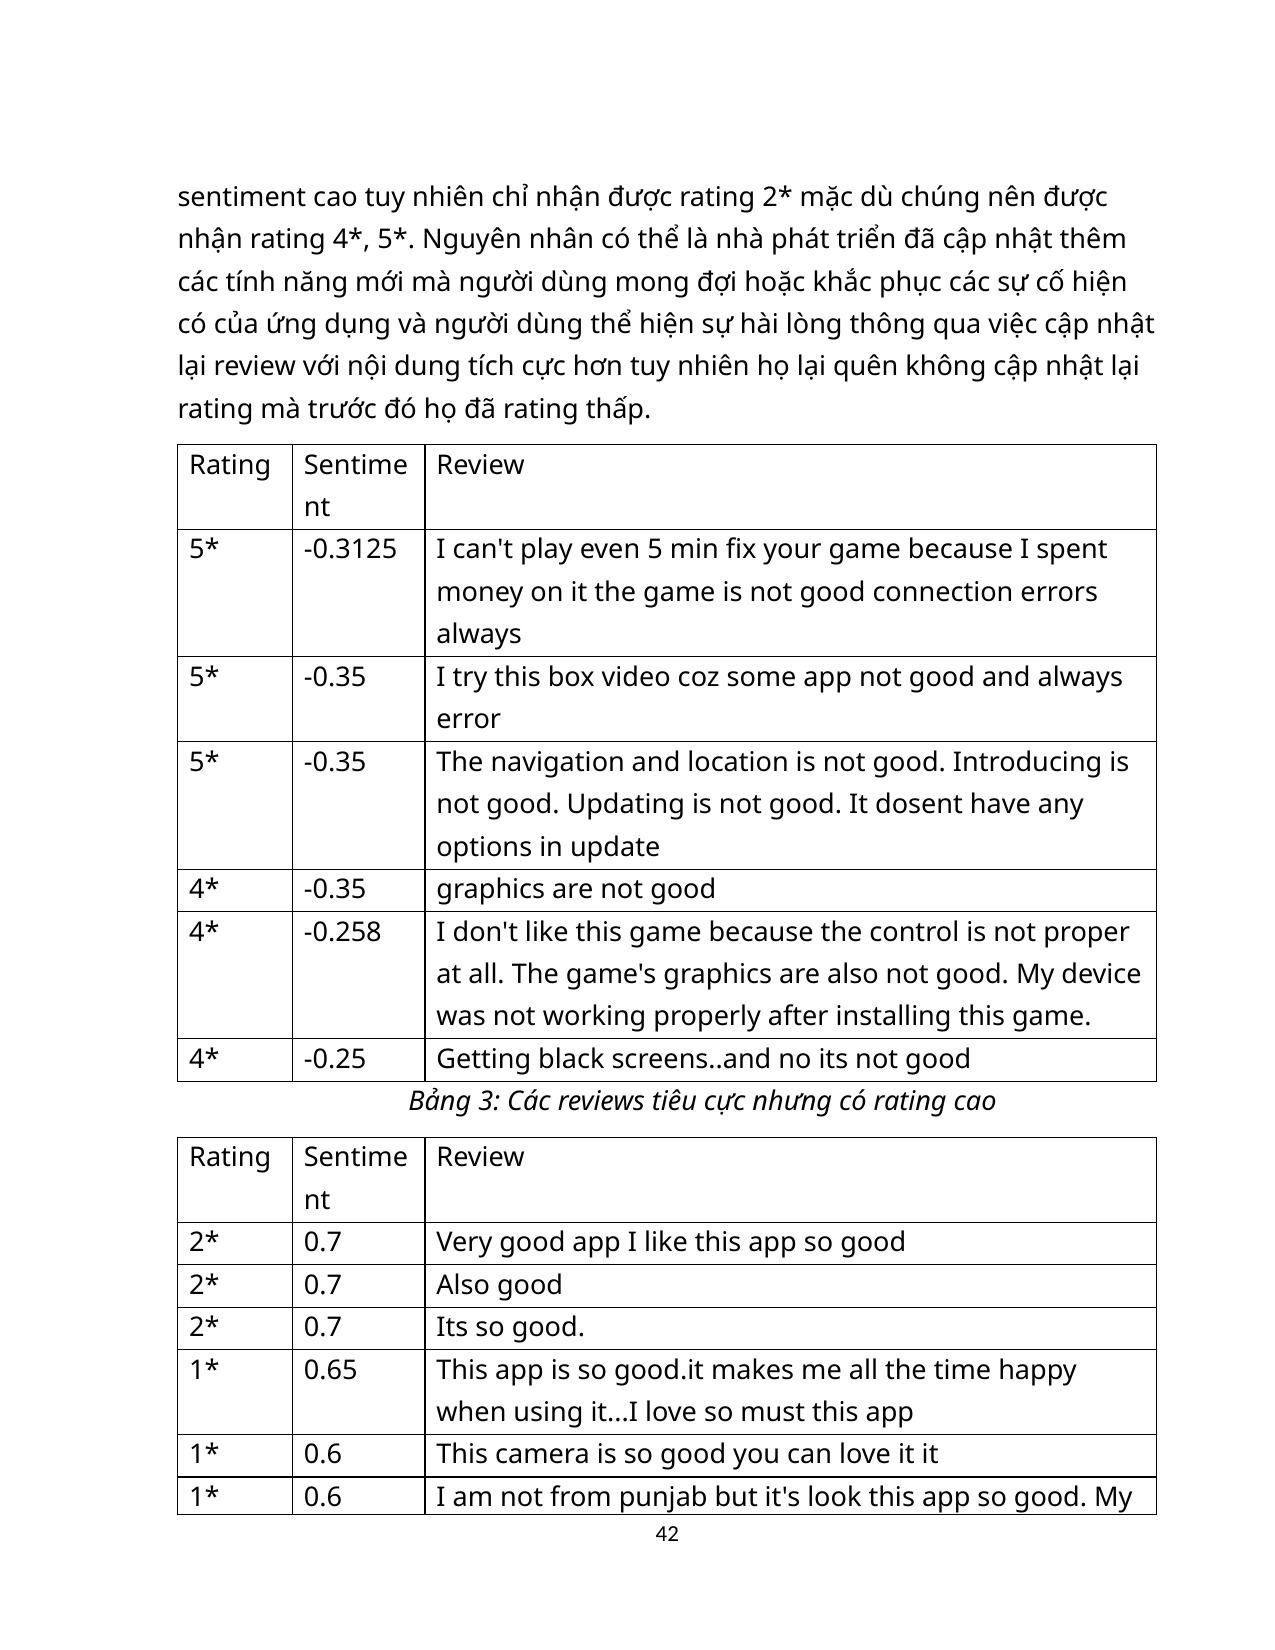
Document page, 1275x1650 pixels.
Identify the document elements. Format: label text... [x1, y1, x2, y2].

table_header Sentiment [293, 445, 424, 529]
table_cell -0.35 [293, 870, 424, 911]
table_cell 5* [178, 530, 292, 656]
table_cell -0.35 [293, 742, 424, 868]
table_header Rating [178, 1138, 292, 1222]
table_cell Also good [426, 1265, 1156, 1307]
table_cell 4* [178, 870, 292, 911]
table_cell The navigation and location is not good. Introducing is not good. Updating is not good. It dosent have any options in update [426, 742, 1156, 868]
table_cell graphics are not good [426, 870, 1156, 911]
table_cell I don't like this game because the control is not proper at all. The game's graphics are also not good. My device was not working properly after installing this game. [426, 912, 1156, 1038]
table_cell This app is so good.it makes me all the time happy when using it...I love so must this app [426, 1350, 1156, 1434]
table_cell I can't play even 5 min fix your game because I spent money on it the game is not good connection errors always [426, 530, 1156, 656]
table_cell Getting black screens..and no its not good [426, 1039, 1156, 1081]
table_cell 1* [178, 1478, 292, 1514]
table_cell -0.3125 [293, 530, 424, 656]
table_cell I try this box video coz some app not good and always error [426, 657, 1156, 741]
table_cell 0.65 [293, 1350, 424, 1434]
table_cell 0.7 [293, 1308, 424, 1349]
table_cell 2* [178, 1265, 292, 1307]
table_cell 1* [178, 1350, 292, 1434]
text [177, 177, 1157, 426]
table_cell Very good app I like this app so good [426, 1223, 1156, 1264]
table_cell 0.7 [293, 1223, 424, 1264]
table_cell 0.6 [293, 1435, 424, 1476]
table_header Review [426, 445, 1156, 529]
table_cell Its so good. [426, 1308, 1156, 1349]
table_cell -0.35 [293, 657, 424, 741]
table_cell This camera is so good you can love it it [426, 1435, 1156, 1476]
table_cell 5* [178, 657, 292, 741]
table_cell 5* [178, 742, 292, 868]
table_cell 4* [178, 912, 292, 1038]
table_cell -0.25 [293, 1039, 424, 1081]
table_cell 2* [178, 1308, 292, 1349]
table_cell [426, 1478, 1156, 1514]
table_header Rating [178, 445, 292, 529]
table_cell 2* [178, 1223, 292, 1264]
text Bảng 3: Các reviews tiêu cực nhưng có rating cao [177, 1082, 1157, 1119]
table_cell 0.7 [293, 1265, 424, 1307]
table_cell 4* [178, 1039, 292, 1081]
table_header Sentiment [293, 1138, 424, 1222]
table_cell -0.258 [293, 912, 424, 1038]
table_header Review [426, 1138, 1156, 1222]
table_cell 0.6 [293, 1478, 424, 1514]
table_cell 1* [178, 1435, 292, 1476]
